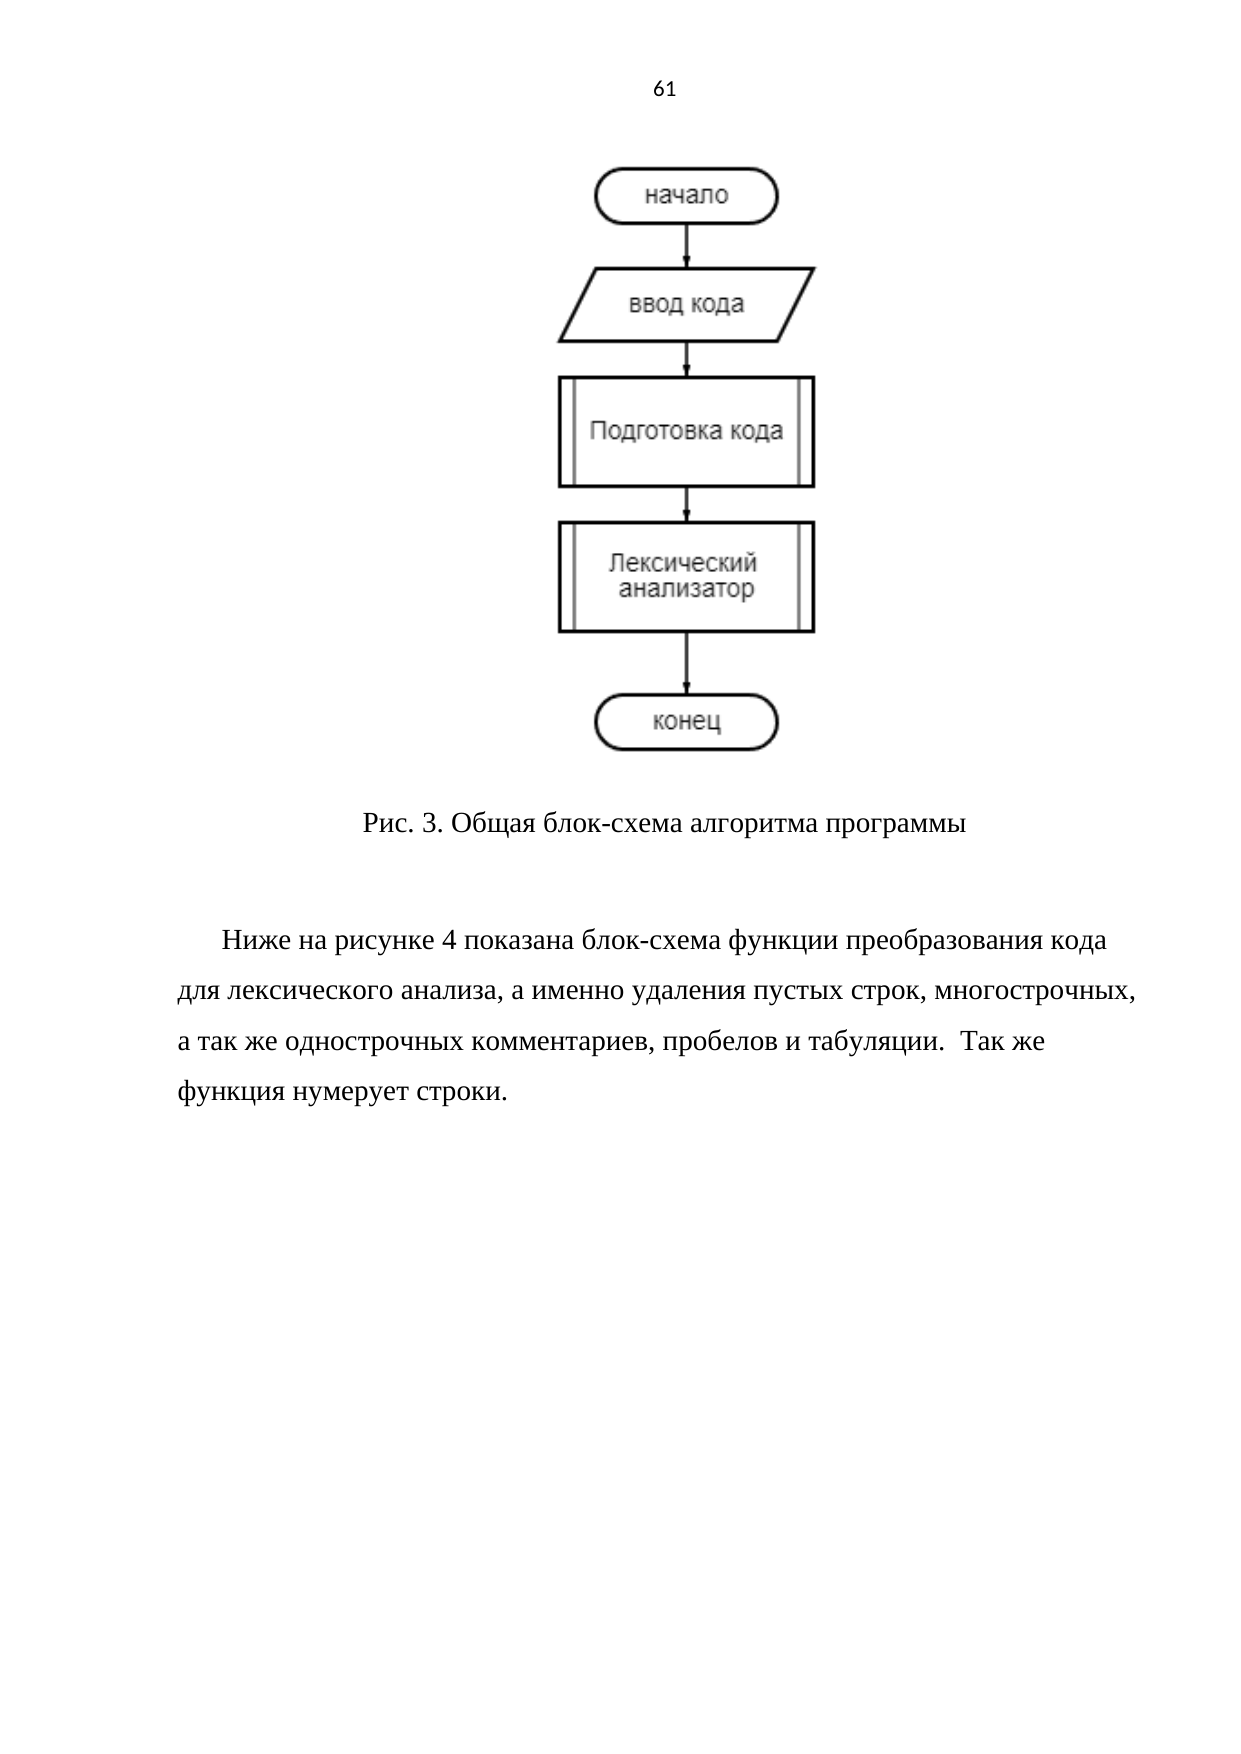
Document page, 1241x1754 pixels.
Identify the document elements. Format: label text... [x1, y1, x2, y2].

picture [524, 134, 850, 786]
text Ниже на рисунке 4 показана блок-схема функции преобразования кода для лексического анализа, а именно удаления пустых строк, многострочных, а так же однострочных комментариев, пробелов и табуляции. Так же функция нумерует строки. [177, 922, 1152, 1106]
text Рис. 3. Общая блок-схема алгоритма программы [177, 805, 1152, 838]
